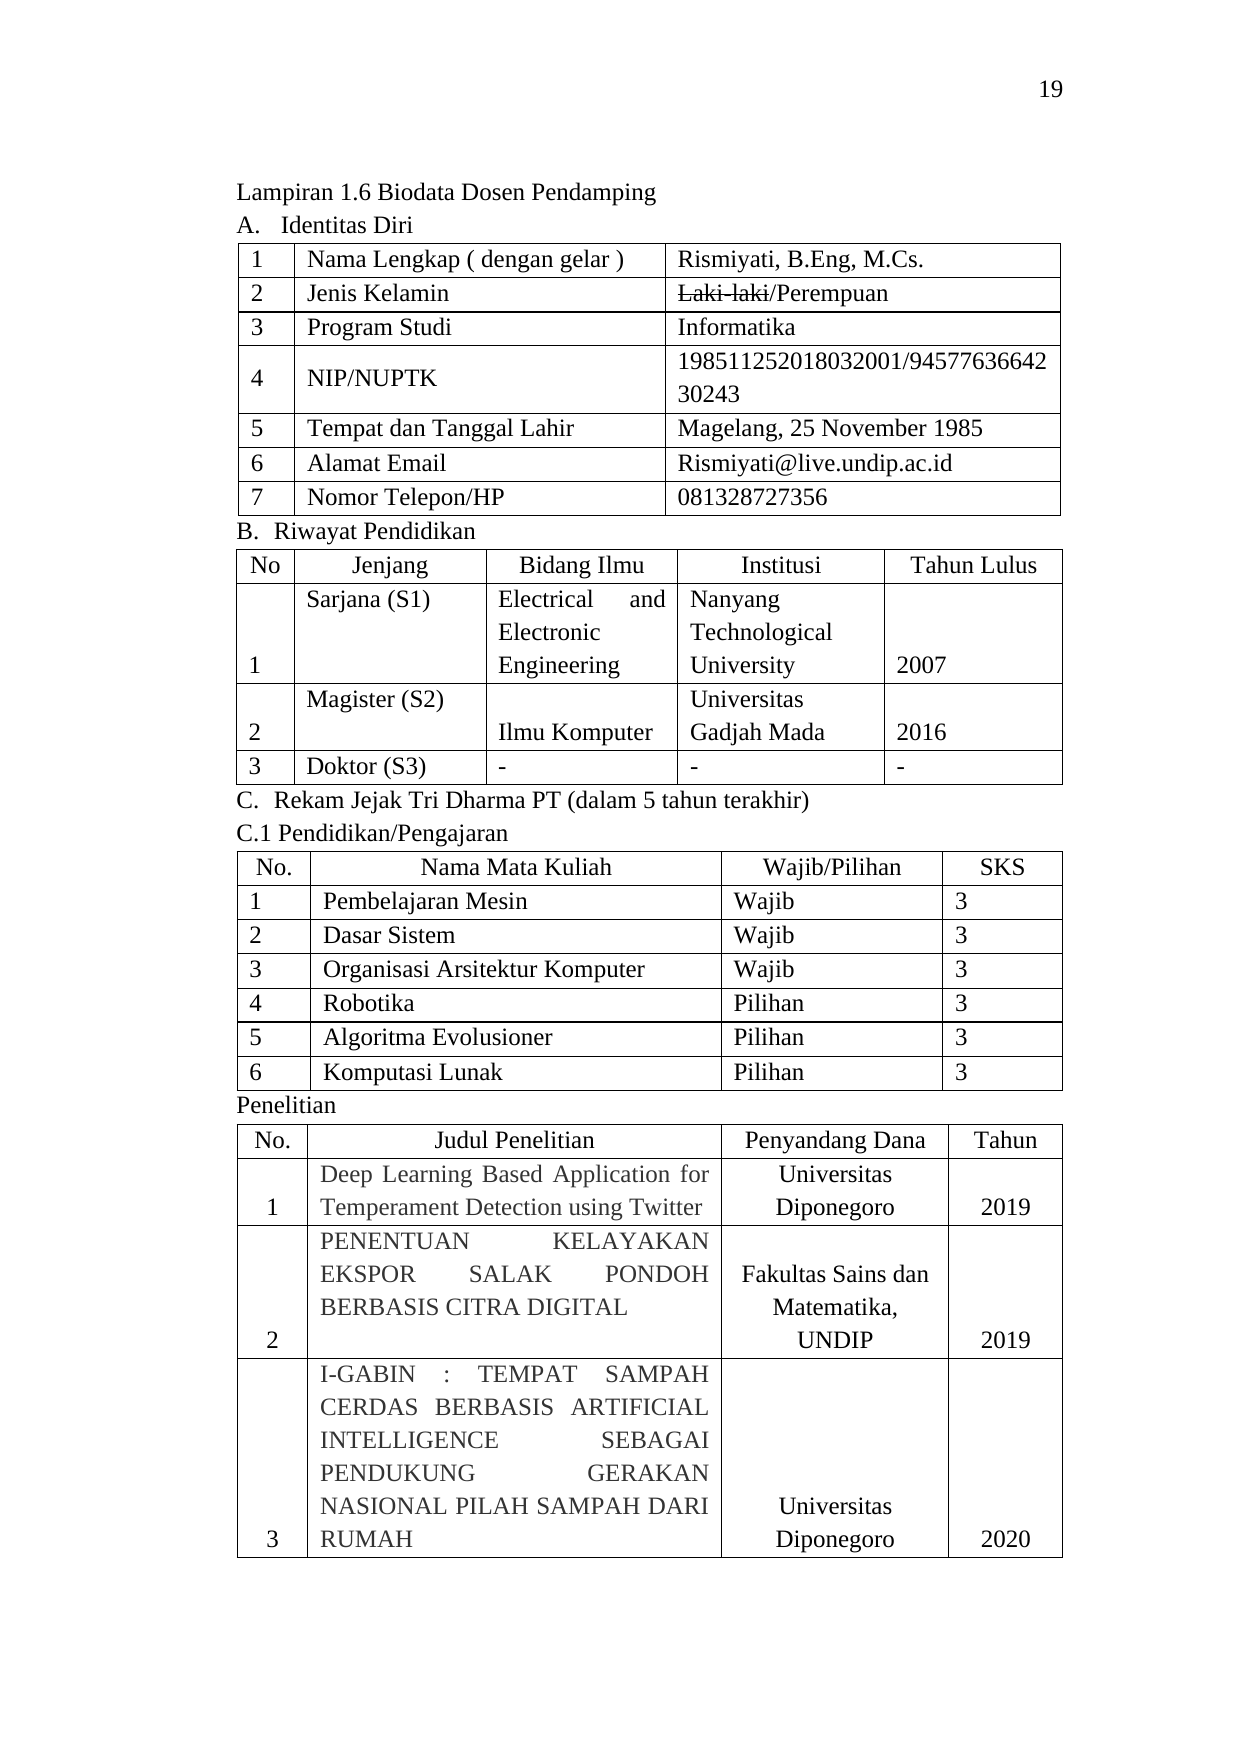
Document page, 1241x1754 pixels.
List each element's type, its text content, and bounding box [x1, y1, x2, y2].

table_header No. [238, 1125, 307, 1158]
table_cell Robotika [311, 989, 721, 1021]
table_cell 1 [238, 1159, 307, 1225]
table_cell 4 [239, 346, 294, 412]
text Penelitian [236, 1091, 1063, 1119]
table_header Tahun Lulus [885, 550, 1062, 583]
table_cell Komputasi Lunak [311, 1057, 721, 1089]
text Lampiran 1.6 Biodata Dosen Pendamping [236, 177, 1063, 206]
table_cell 3 [238, 954, 310, 987]
table_cell Wajib [722, 886, 942, 919]
table_cell Pilihan [722, 989, 942, 1021]
table_cell 1 [237, 584, 294, 683]
table_cell Nanyang Technological University [678, 584, 884, 683]
table_header Penyandang Dana [722, 1125, 948, 1158]
table_cell Laki-laki/Perempuan [666, 278, 1060, 311]
table_cell - [487, 751, 677, 784]
table_cell Tempat dan Tanggal Lahir [295, 414, 665, 447]
table_cell Organisasi Arsitektur Komputer [311, 954, 721, 987]
table_cell Deep Learning Based Application for Temperament Detection using Twitter [308, 1159, 721, 1225]
table_header Wajib/Pilihan [722, 852, 942, 885]
table_cell 2016 [885, 684, 1062, 750]
table_header Nama Mata Kuliah [311, 852, 721, 885]
table_cell 081328727356 [666, 482, 1060, 515]
table_cell 3 [238, 1359, 307, 1557]
table_cell Program Studi [295, 313, 665, 345]
table_cell Wajib [722, 920, 942, 953]
table_header Jenjang [295, 550, 486, 583]
table_cell 5 [238, 1023, 310, 1056]
list Identitas Diri [236, 210, 1063, 239]
table_cell Ilmu Komputer [487, 684, 677, 750]
table_cell Algoritma Evolusioner [311, 1023, 721, 1056]
table_cell Fakultas Sains dan Matematika, UNDIP [722, 1226, 948, 1358]
table_cell 3 [943, 1057, 1062, 1089]
table_header Institusi [678, 550, 884, 583]
table_cell Rismiyati@live.undip.ac.id [666, 448, 1060, 481]
table_header Rismiyati, B.Eng, M.Cs. [666, 244, 1060, 277]
table_cell Doktor (S3) [295, 751, 486, 784]
table_cell 2019 [949, 1226, 1062, 1358]
table_cell 4 [238, 989, 310, 1021]
table_cell NIP/NUPTK [295, 346, 665, 412]
table_cell Wajib [722, 954, 942, 987]
table_cell 3 [943, 1023, 1062, 1056]
list Riwayat Pendidikan [236, 516, 1063, 544]
table_header Nama Lengkap ( dengan gelar ) [295, 244, 665, 277]
table_header 1 [239, 244, 294, 277]
table_cell Universitas Gadjah Mada [678, 684, 884, 750]
table_cell 2 [238, 1226, 307, 1358]
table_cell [722, 1359, 948, 1557]
table_cell Pilihan [722, 1023, 942, 1056]
table_cell Universitas Diponegoro [722, 1159, 948, 1225]
text C.1 Pendidikan/Pengajaran [236, 818, 1063, 847]
table_cell Magelang, 25 November 1985 [666, 414, 1060, 447]
table_cell 2020 [949, 1359, 1062, 1557]
table_header Tahun [949, 1125, 1062, 1158]
table_cell Nomor Telepon/HP [295, 482, 665, 515]
list Rekam Jejak Tri Dharma PT (dalam 5 tahun terakhir) [236, 785, 1063, 814]
table_cell 2019 [949, 1159, 1062, 1225]
table_cell Magister (S2) [295, 684, 486, 750]
table_header SKS [943, 852, 1062, 885]
table_header Bidang Ilmu [487, 550, 677, 583]
table_cell 3 [943, 989, 1062, 1021]
table_cell 2007 [885, 584, 1062, 683]
table_header Judul Penelitian [308, 1125, 721, 1158]
table_cell 7 [239, 482, 294, 515]
table_cell - [885, 751, 1062, 784]
table_cell 3 [943, 920, 1062, 953]
table_cell 3 [943, 954, 1062, 987]
table_cell 3 [943, 886, 1062, 919]
table_cell 1 [238, 886, 310, 919]
table_cell 2 [237, 684, 294, 750]
table_cell Pilihan [722, 1057, 942, 1089]
table_cell 2 [239, 278, 294, 311]
table_cell Informatika [666, 313, 1060, 345]
table_cell Sarjana (S1) [295, 584, 486, 683]
table_cell PENENTUAN KELAYAKAN EKSPOR SALAK PONDOH BERBASIS CITRA DIGITAL [308, 1226, 721, 1358]
table_cell 5 [239, 414, 294, 447]
table_cell I-GABIN : TEMPAT SAMPAH CERDAS BERBASIS ARTIFICIAL INTELLIGENCE SEBAGAI PENDUKUNG GERAKAN NASIONAL PILAH SAMPAH DARI RUMAH [308, 1359, 721, 1557]
table_cell 6 [239, 448, 294, 481]
table_cell Jenis Kelamin [295, 278, 665, 311]
table_cell Alamat Email [295, 448, 665, 481]
table_header No [237, 550, 294, 583]
table_cell 3 [239, 313, 294, 345]
table_header No. [238, 852, 310, 885]
table_cell Dasar Sistem [311, 920, 721, 953]
table_cell 198511252018032001/9457763664230243 [666, 346, 1060, 412]
table_cell Pembelajaran Mesin [311, 886, 721, 919]
table_cell 6 [238, 1057, 310, 1089]
table_cell - [678, 751, 884, 784]
table_cell Electrical and Electronic Engineering [487, 584, 677, 683]
table_cell 2 [238, 920, 310, 953]
table_cell 3 [237, 751, 294, 784]
